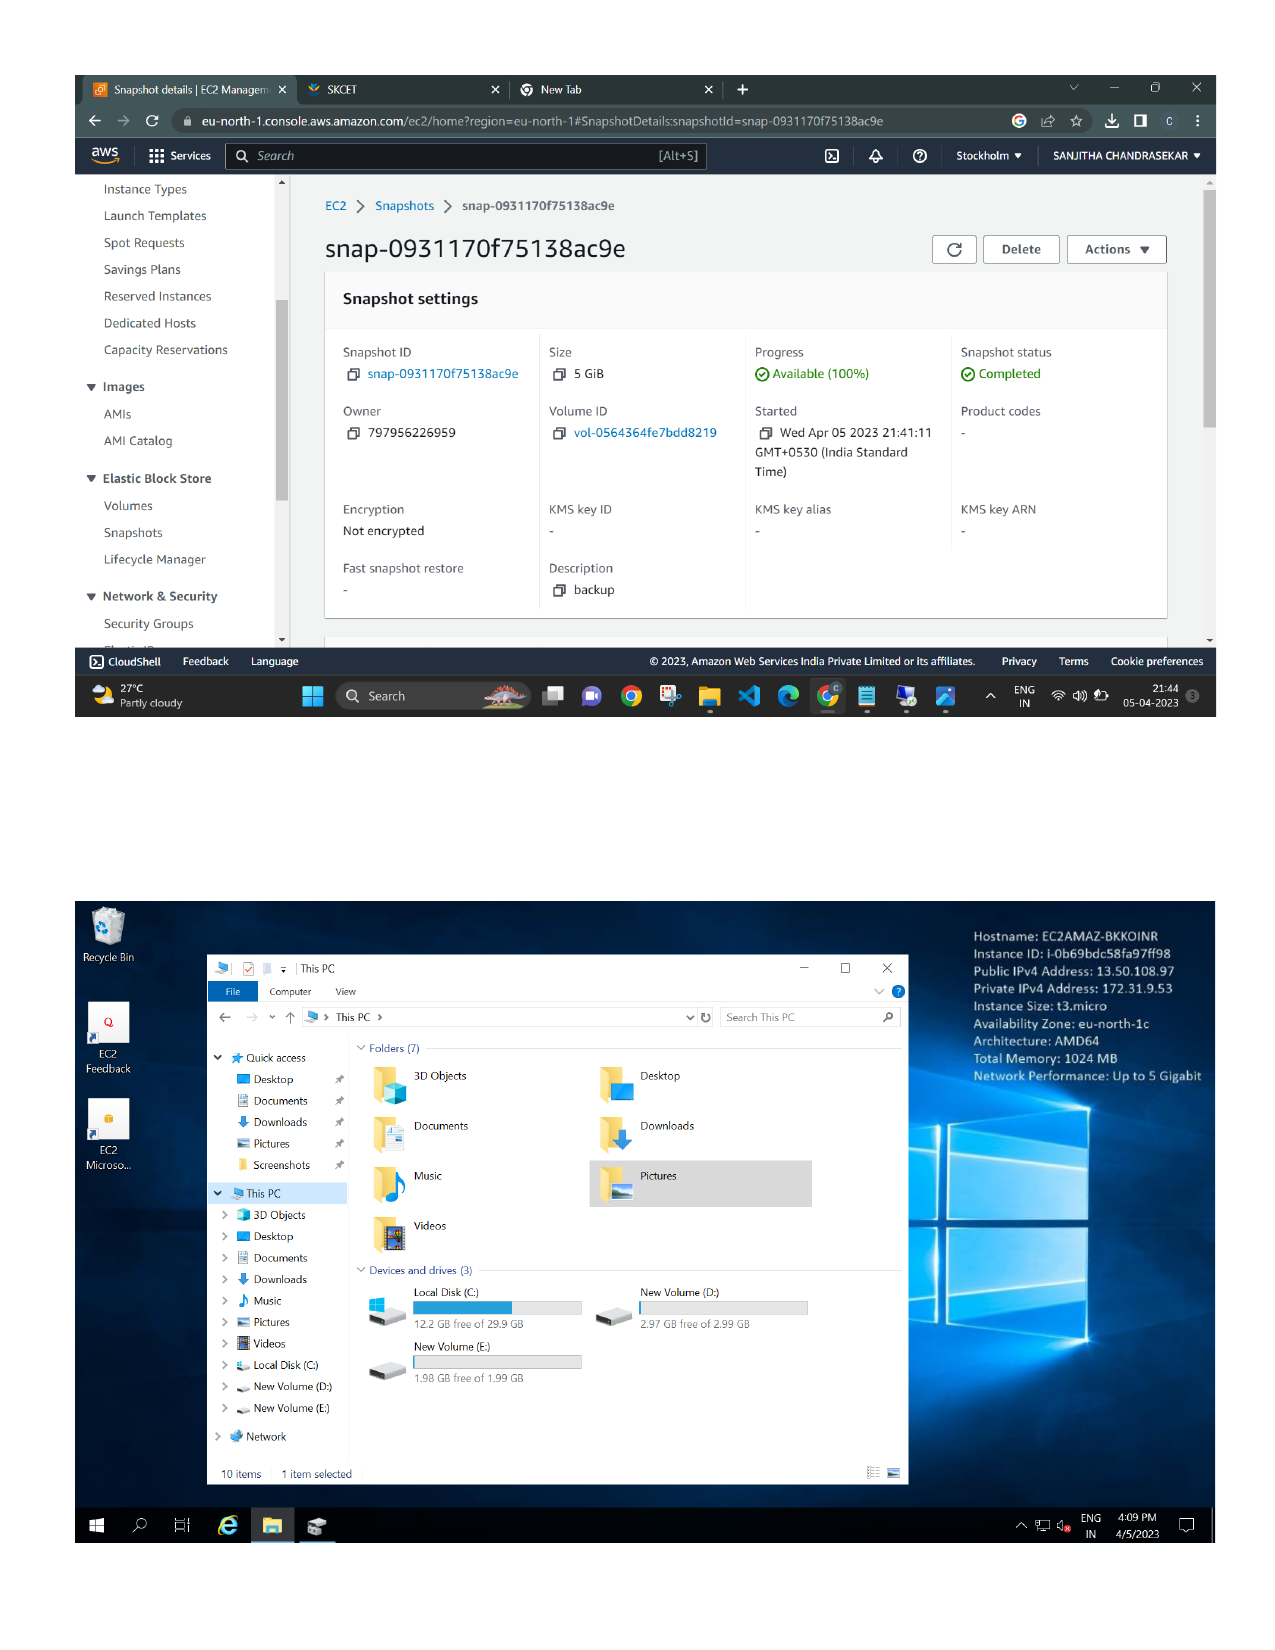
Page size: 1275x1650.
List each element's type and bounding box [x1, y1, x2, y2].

picture [75, 75, 1217, 717]
picture [75, 901, 1216, 1543]
